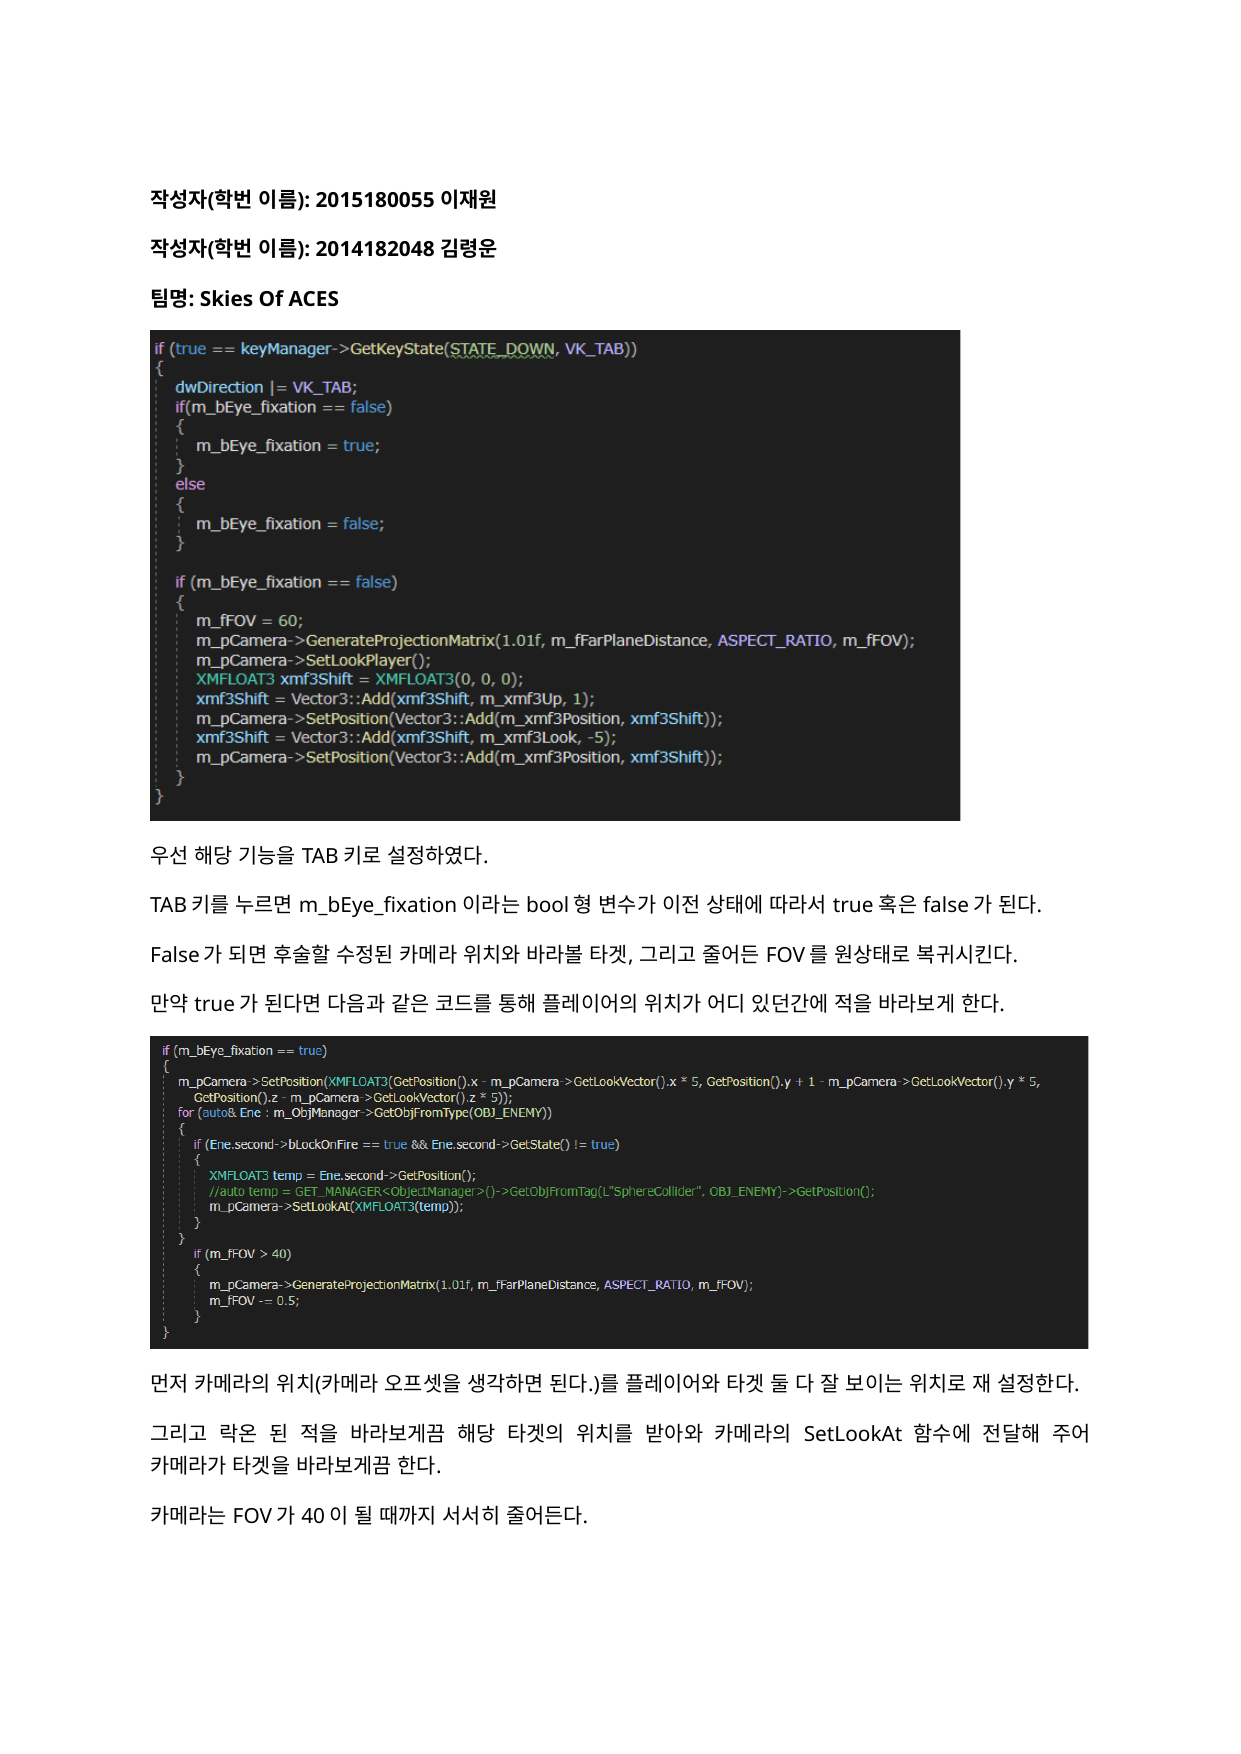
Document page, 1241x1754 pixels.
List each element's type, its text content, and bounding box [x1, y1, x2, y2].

text 먼저 카메라의 위치(카메라 오프셋을 생각하면 된다.)를 플레이어와 타겟 둘 다 잘 보이는 위치로 재 설정한다. [150, 1368, 1090, 1398]
picture [150, 1036, 1089, 1349]
text 그리고 락온 된 적을 바라보게끔 해당 타겟의 위치를 받아와 카메라의 SetLookAt 함수에 전달해 주어 카메라가 타겟을 바라보게끔 한다. [150, 1417, 1090, 1480]
text TAB키를 누르면 m_bEye_fixation 이라는 bool형 변수가 이전 상태에 따라서 true 혹은 false가 된다. [150, 889, 1090, 919]
text 만약 true가 된다면 다음과 같은 코드를 통해 플레이어의 위치가 어디 있던간에 적을 바라보게 한다. [150, 987, 1090, 1018]
text 카메라는 FOV가 40이 될 때까지 서서히 줄어든다. [150, 1499, 1090, 1529]
text 우선 해당 기능을 TAB키로 설정하였다. [150, 839, 1090, 869]
text False가 되면 후술할 수정된 카메라 위치와 바라볼 타겟, 그리고 줄어든 FOV를 원상태로 복귀시킨다. [150, 938, 1090, 968]
picture [150, 330, 961, 821]
